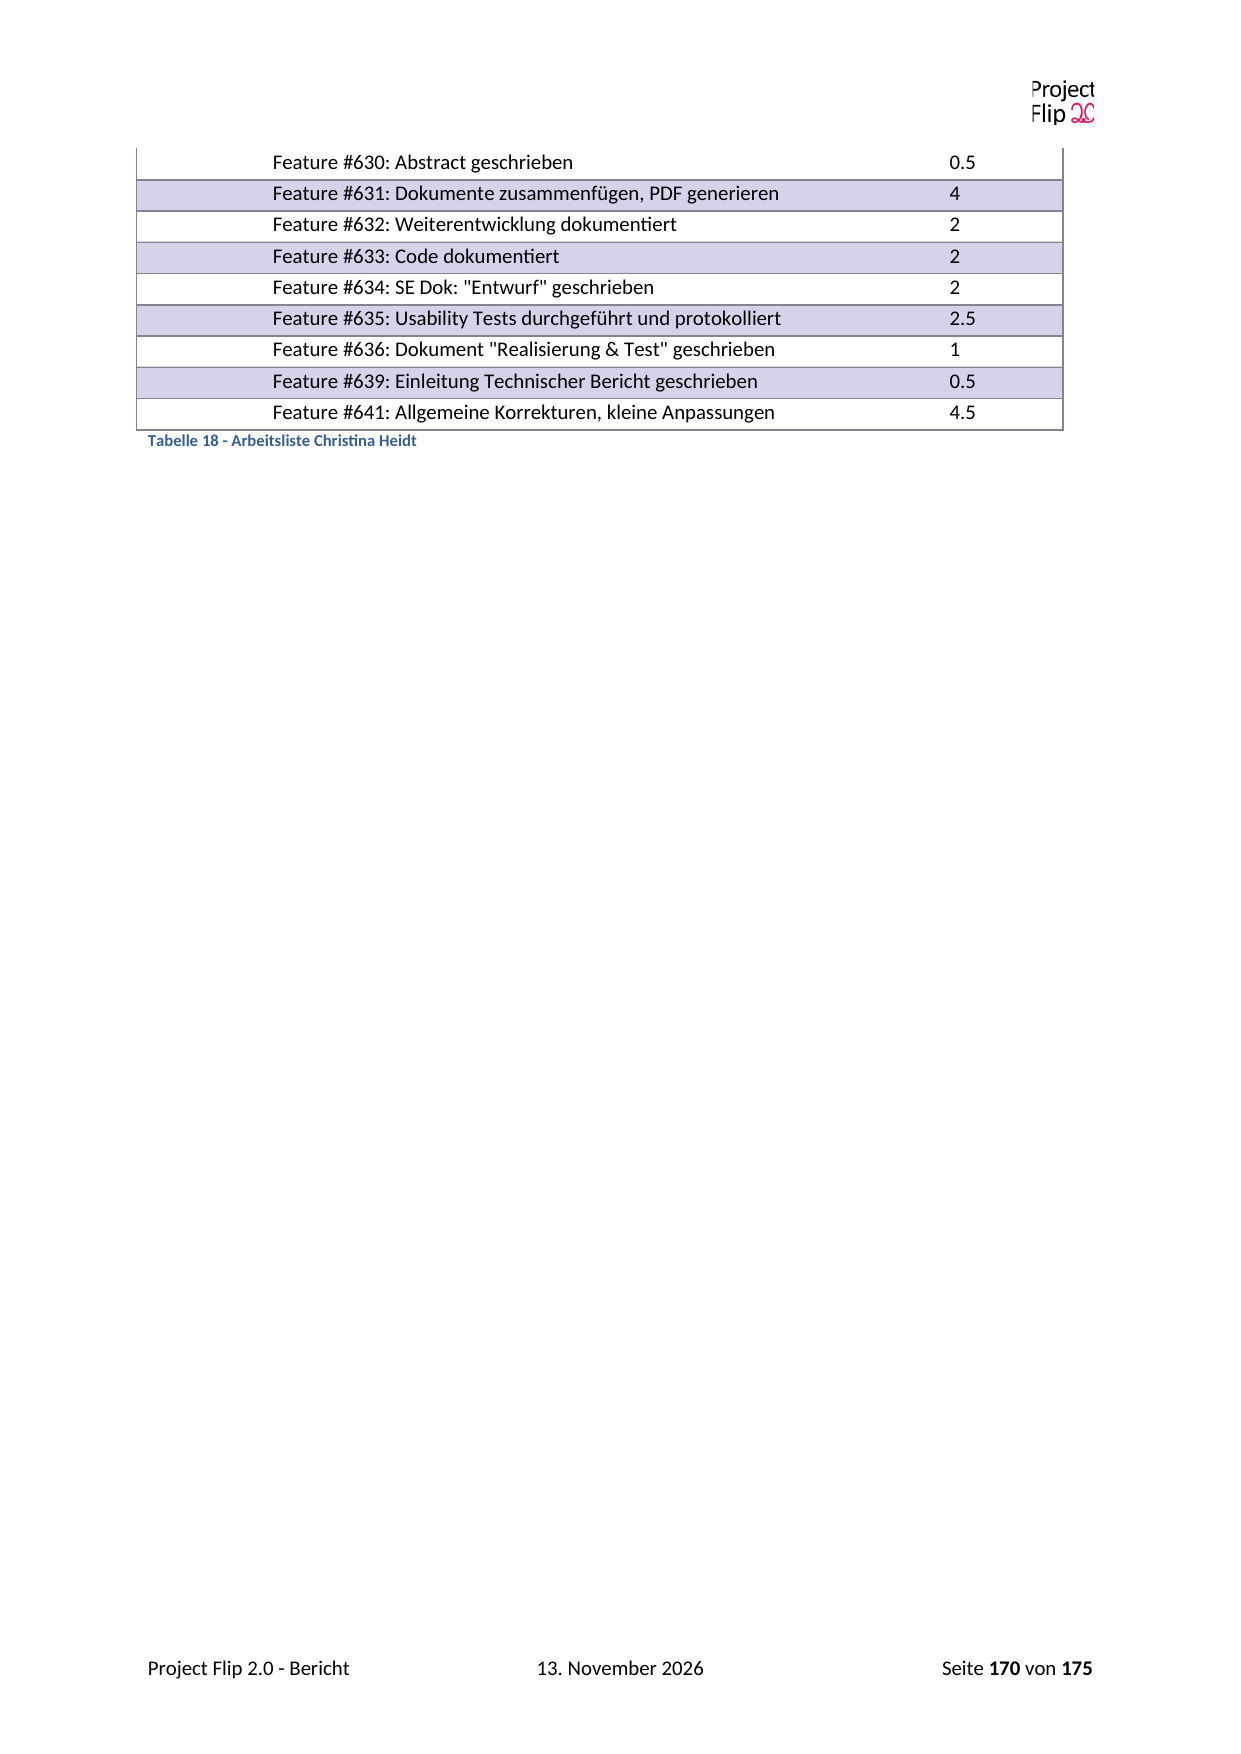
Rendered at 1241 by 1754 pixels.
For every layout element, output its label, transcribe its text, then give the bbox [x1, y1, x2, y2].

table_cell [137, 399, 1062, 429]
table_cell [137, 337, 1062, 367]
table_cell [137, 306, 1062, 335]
text Tabelle 18 - Arbeitsliste Christina Heidt [148, 430, 1093, 451]
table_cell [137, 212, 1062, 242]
picture [1081, 79, 1097, 124]
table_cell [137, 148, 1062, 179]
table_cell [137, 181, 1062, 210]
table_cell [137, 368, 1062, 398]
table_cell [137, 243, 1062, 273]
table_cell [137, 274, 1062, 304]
